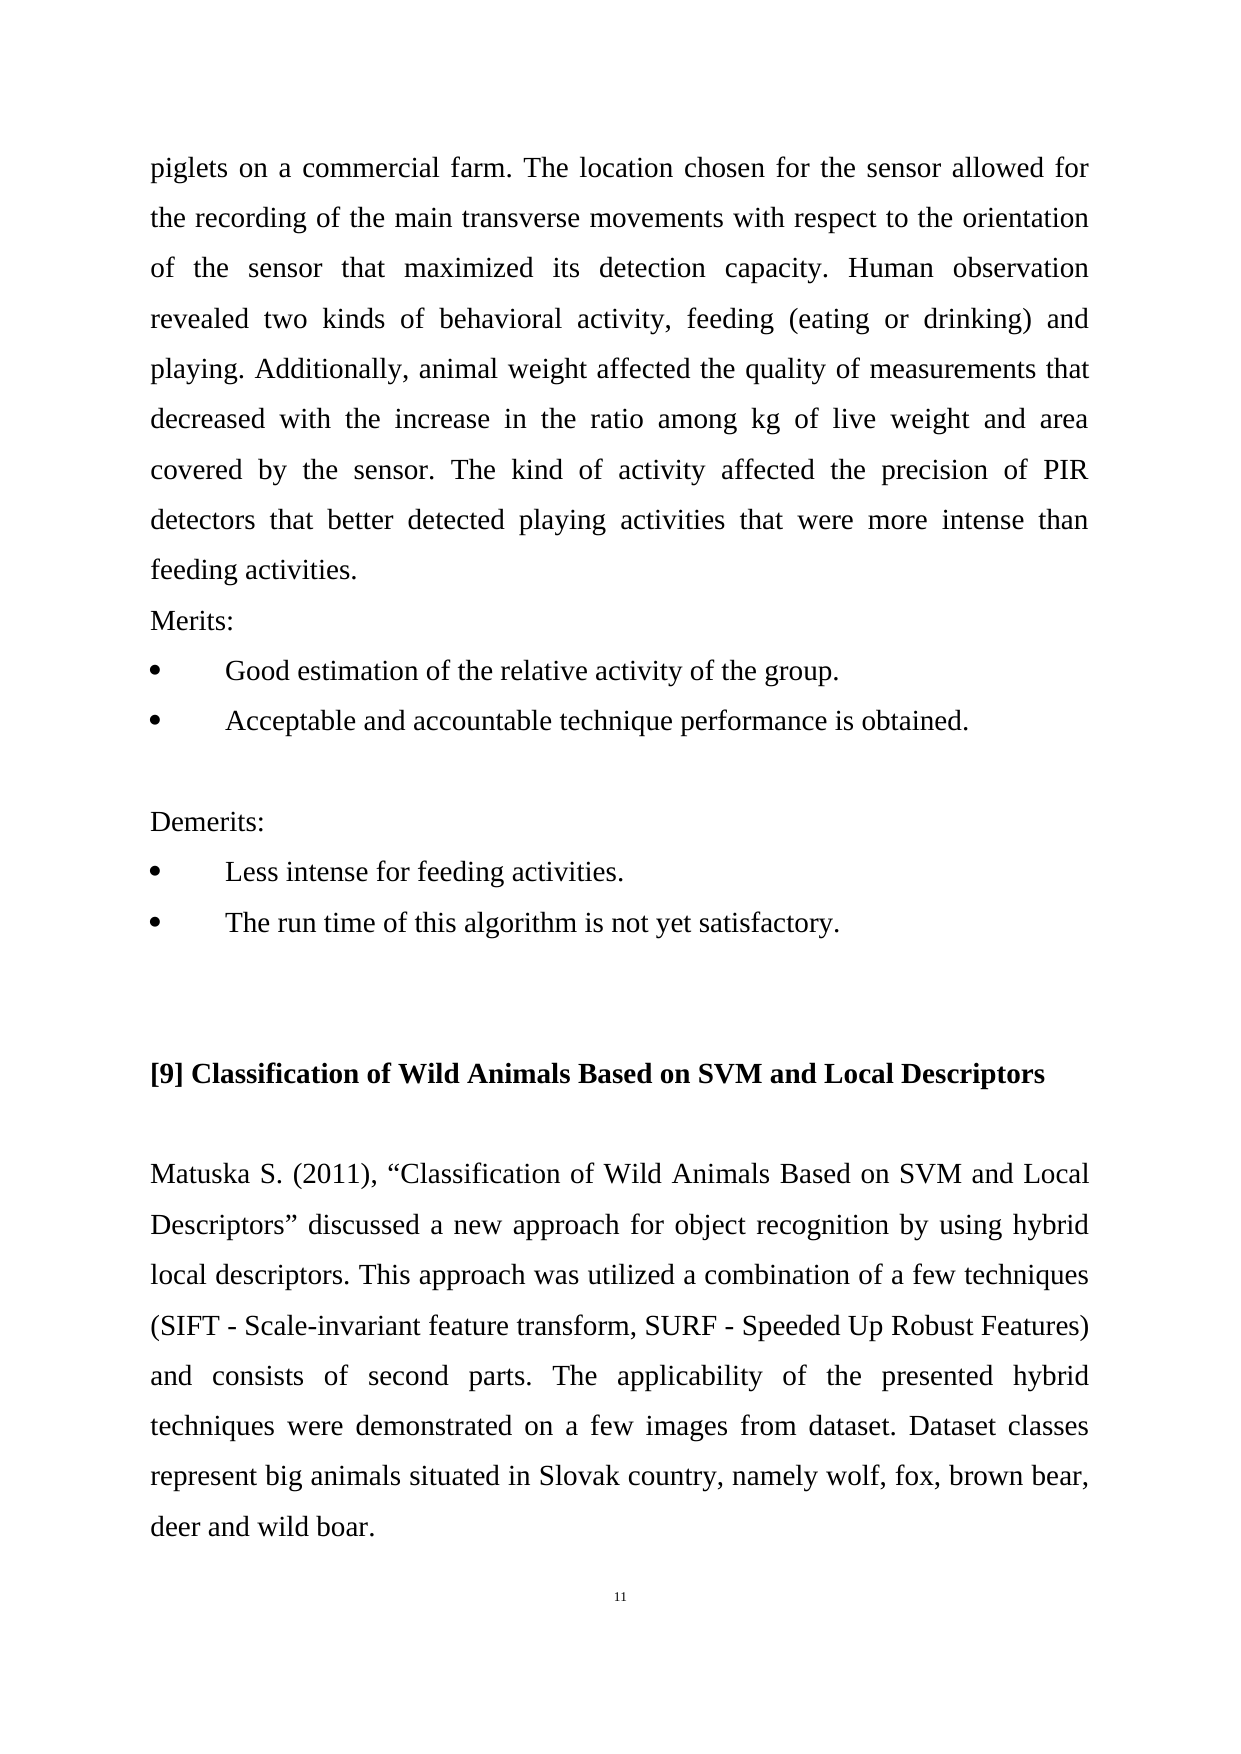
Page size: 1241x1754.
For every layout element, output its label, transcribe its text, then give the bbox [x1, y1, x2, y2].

text Demerits: [150, 804, 1090, 838]
list The run time of this algorithm is not yet satisfactory. [150, 905, 1090, 939]
text Merits: [150, 603, 1090, 636]
list Good estimation of the relative activity of the group. [150, 653, 1090, 687]
list Less intense for feeding activities. [150, 854, 1090, 888]
text [9] Classification of Wild Animals Based on SVM and Local Descriptors [150, 1056, 1090, 1089]
text Matuska S. (2011), “Classification of Wild Animals Based on SVM and Local Descriptors” discussed a new approach for object recognition by using hybrid local descriptors. This approach was utilized a combination of a few techniques (SIFT - Scale-invariant feature transform, SURF - Speeded Up Robust Features) and consists of second parts. The applicability of the presented hybrid techniques were demonstrated on a few images from dataset. Dataset classes represent big animals situated in Slovak country, namely wolf, fox, brown bear, deer and wild boar. [150, 1157, 1090, 1542]
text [150, 150, 1090, 586]
list Acceptable and accountable technique performance is obtained. [150, 703, 1090, 737]
